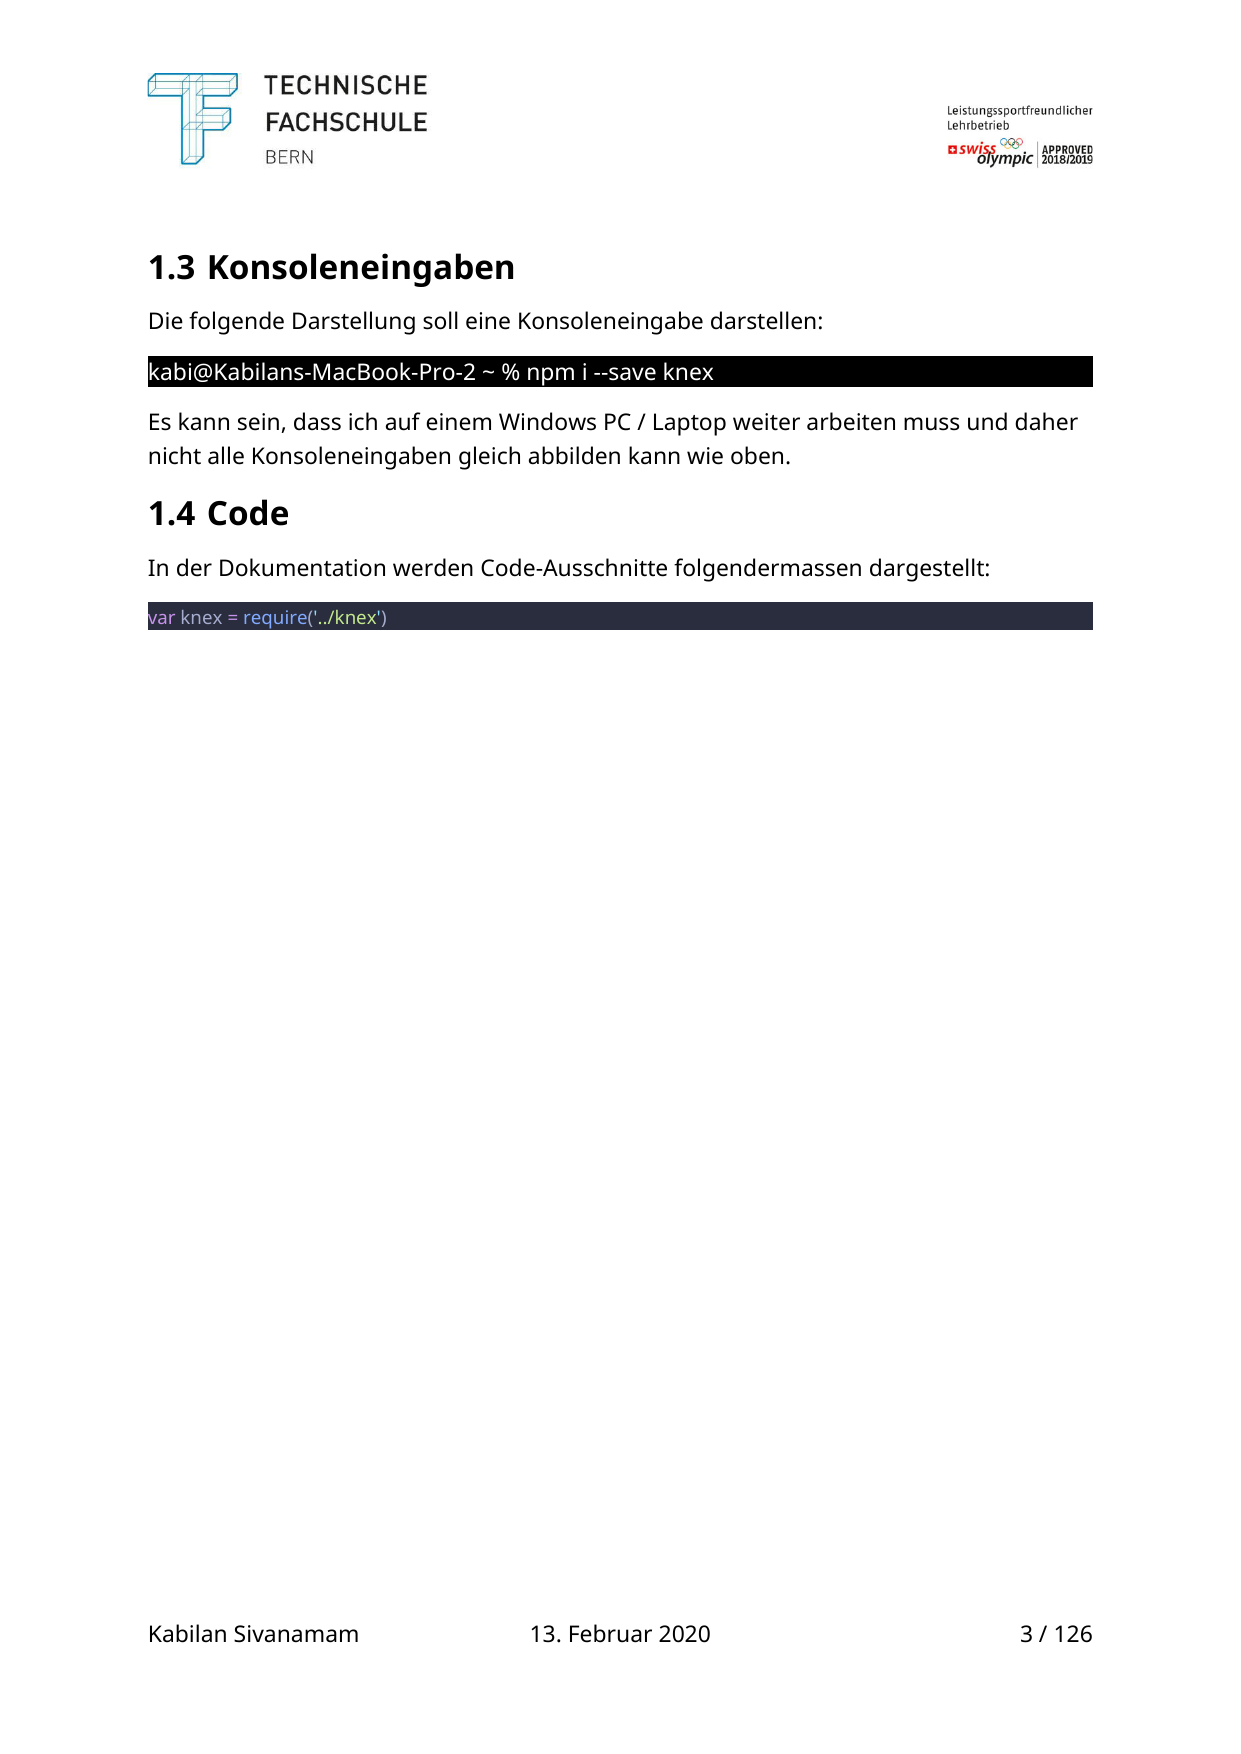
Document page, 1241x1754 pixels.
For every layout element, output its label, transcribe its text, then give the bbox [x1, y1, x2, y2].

text Es kann sein, dass ich auf einem Windows PC / Laptop weiter arbeiten muss und daher nicht alle Konsoleneingaben gleich abbilden kann wie oben. [148, 406, 1093, 471]
text var knex = require('../knex') [148, 602, 1093, 630]
text kabi@Kabilans-MacBook-Pro-2 ~ % npm i --save knex [148, 356, 1093, 387]
text Die folgende Darstellung soll eine Konsoleneingabe darstellen: [148, 305, 1093, 336]
picture [147, 73, 1093, 196]
subtitle Code [148, 490, 1093, 536]
text In der Dokumentation werden Code-Ausschnitte folgendermassen dargestellt: [148, 552, 1093, 583]
subtitle Konsoleneingaben [148, 244, 1093, 289]
